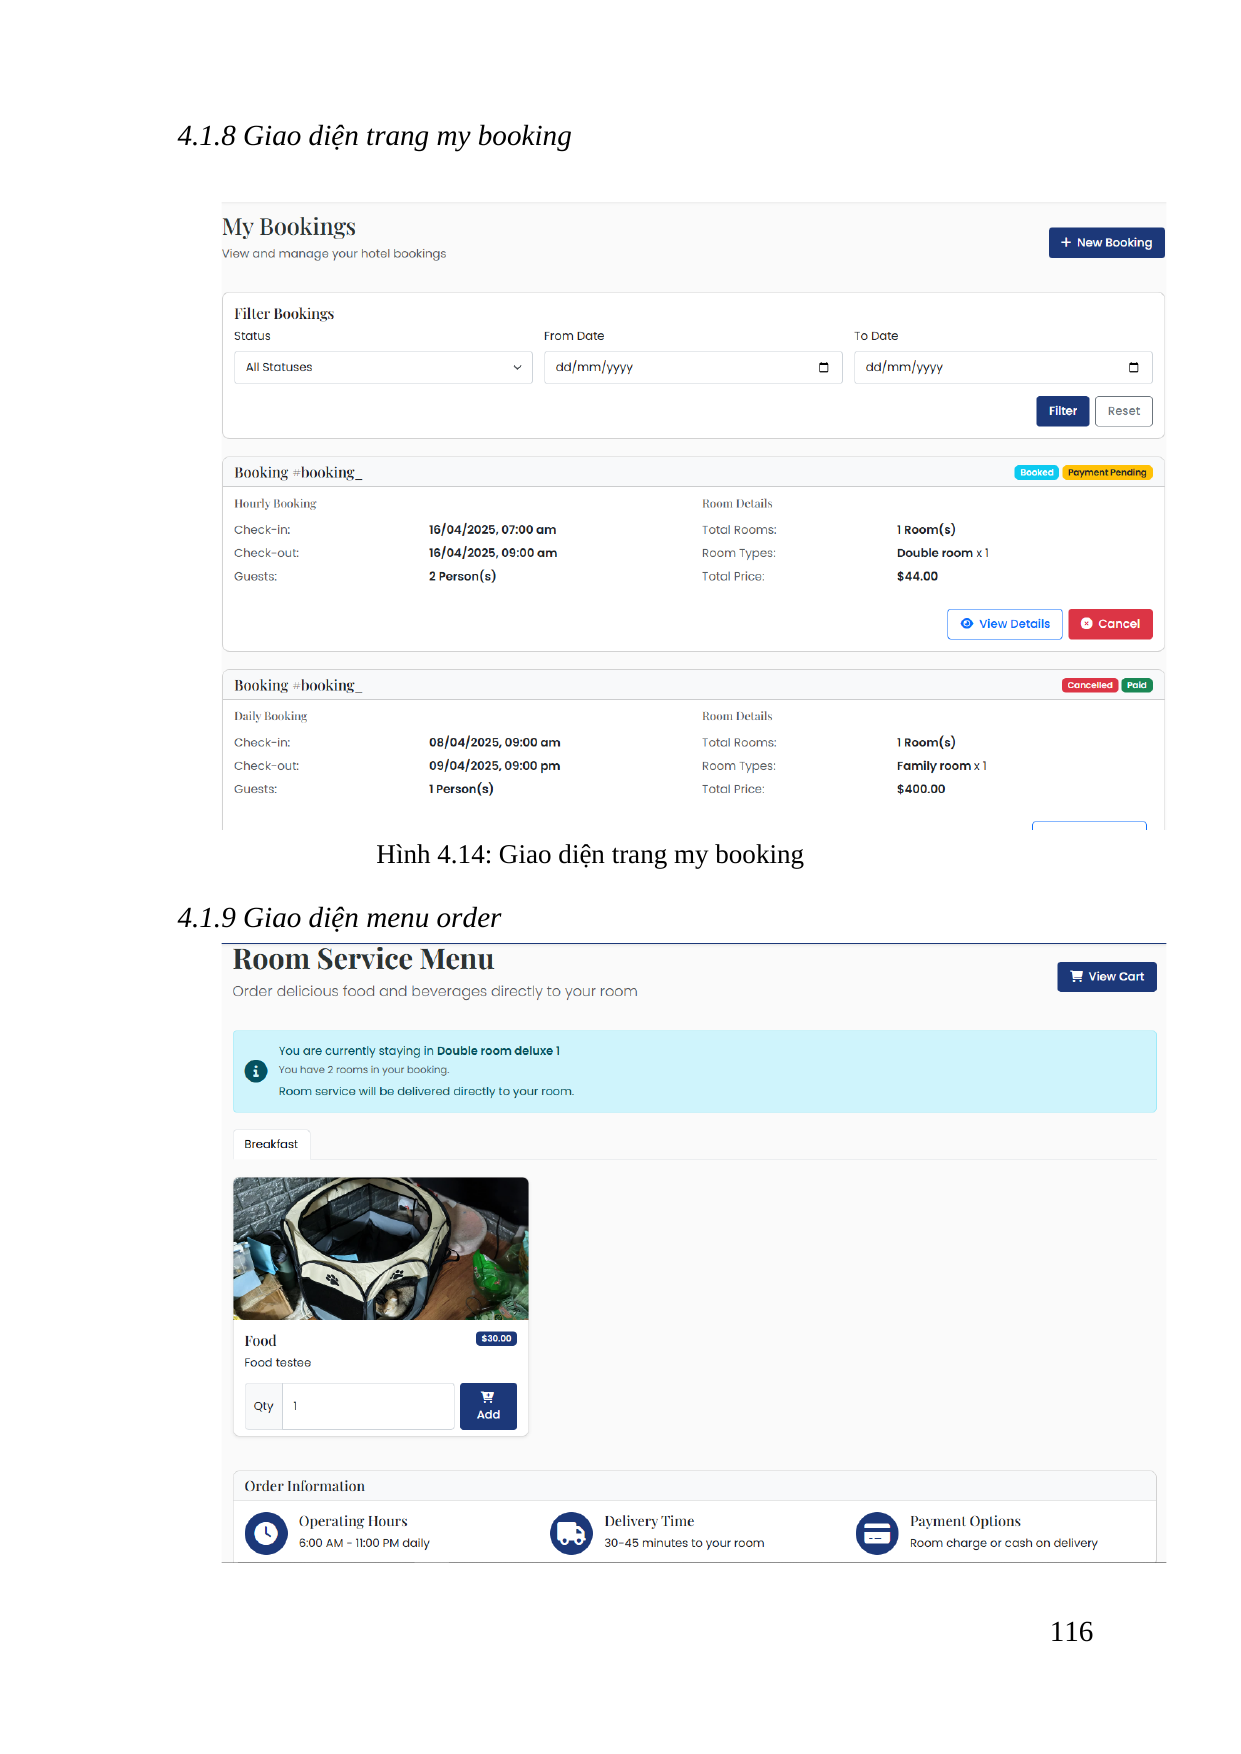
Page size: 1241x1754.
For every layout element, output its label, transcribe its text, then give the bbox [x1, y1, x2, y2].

text Giao diện trang my booking [177, 118, 1122, 152]
picture [221, 202, 1167, 830]
picture [221, 943, 1167, 1563]
text Giao diện menu order [177, 900, 1122, 933]
text Hình 4.14: Giao diện trang my booking [177, 839, 1122, 870]
